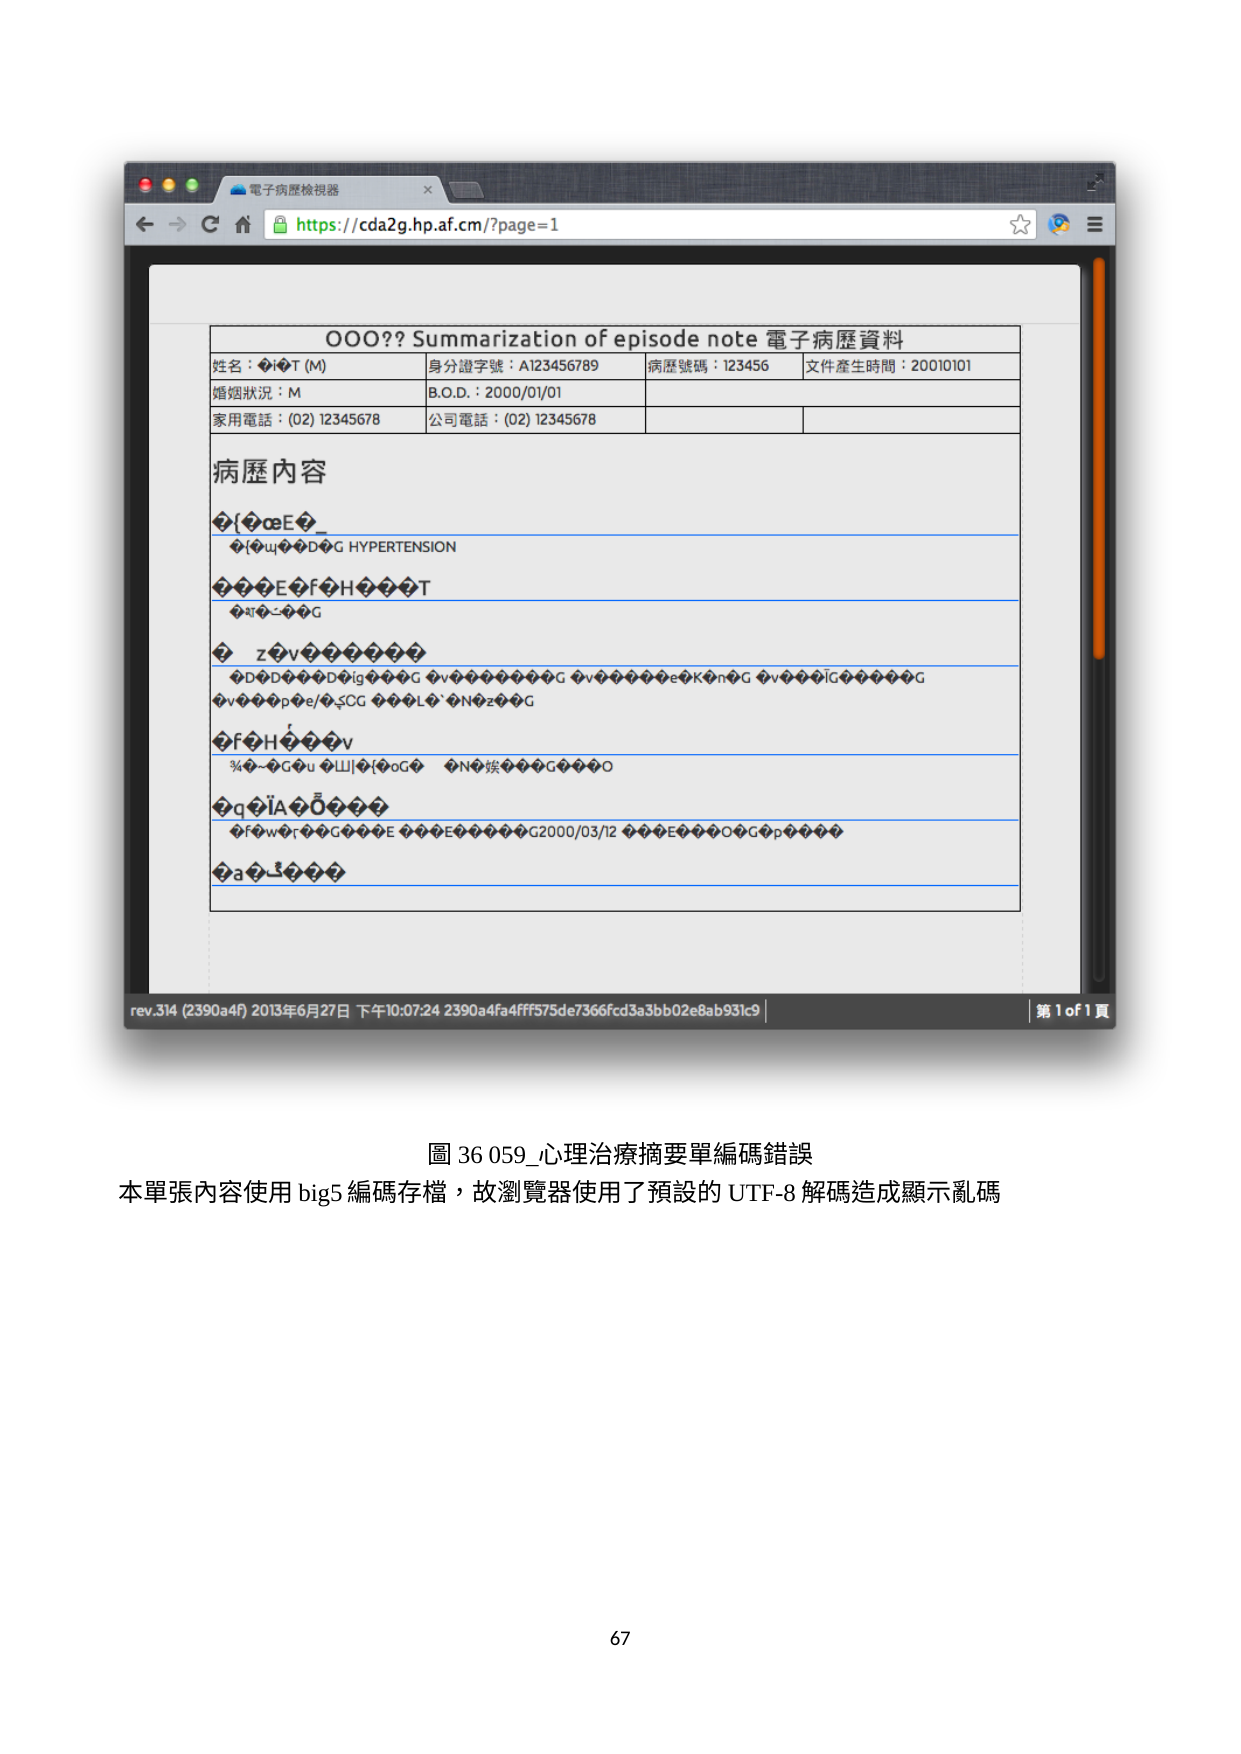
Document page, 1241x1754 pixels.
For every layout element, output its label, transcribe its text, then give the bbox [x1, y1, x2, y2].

text 36 [1, 1134, 1239, 1172]
picture [58, 121, 1182, 1121]
